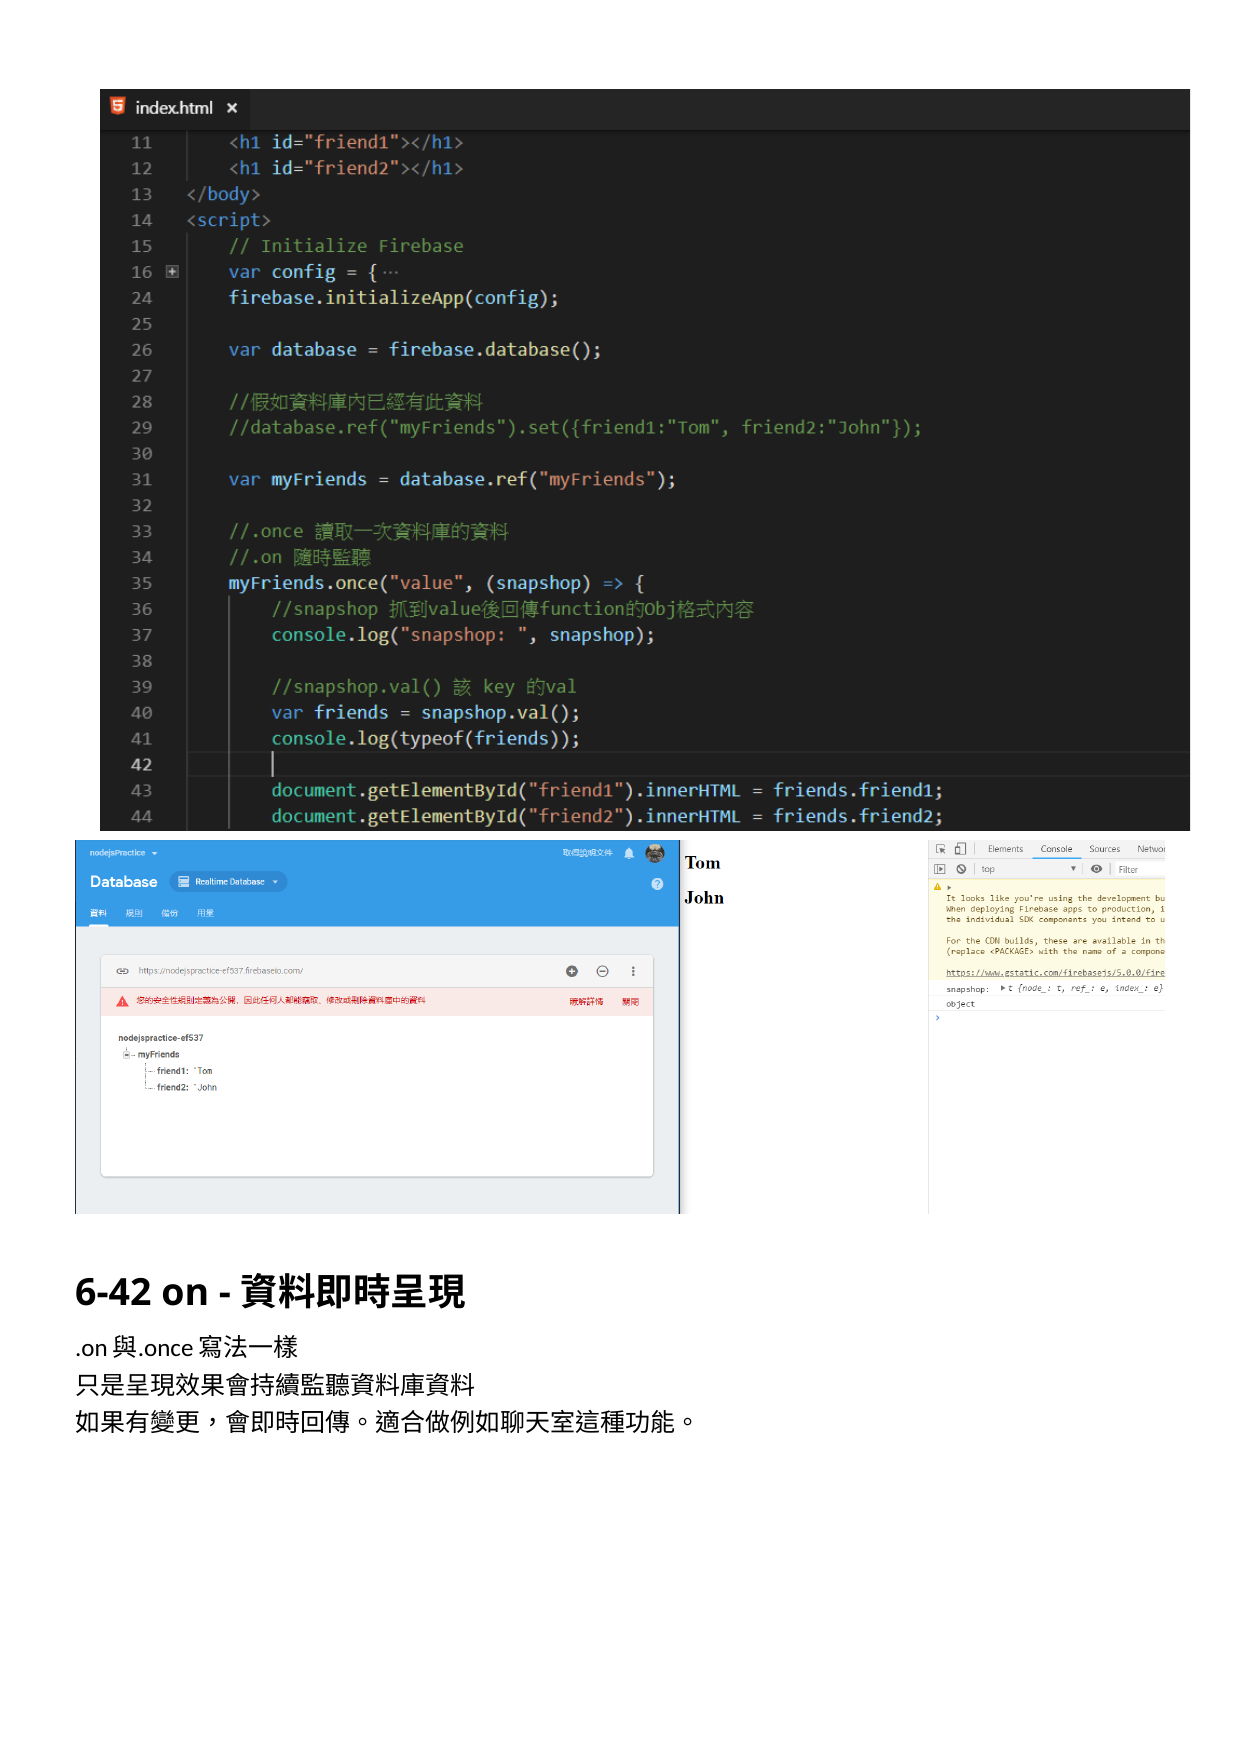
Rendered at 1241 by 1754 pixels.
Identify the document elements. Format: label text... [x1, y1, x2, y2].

text 如果有變更，會即時回傳。適合做例如聊天室這種功能。 [75, 1402, 1165, 1439]
picture [75, 840, 1166, 1214]
picture [100, 89, 1191, 831]
text .on與.once寫法一樣 [75, 1327, 1165, 1364]
text 只是呈現效果會持續監聽資料庫資料 [75, 1364, 1165, 1402]
subtitle 6-42 on - 資料即時呈現 [75, 1252, 1165, 1327]
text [75, 89, 1165, 839]
